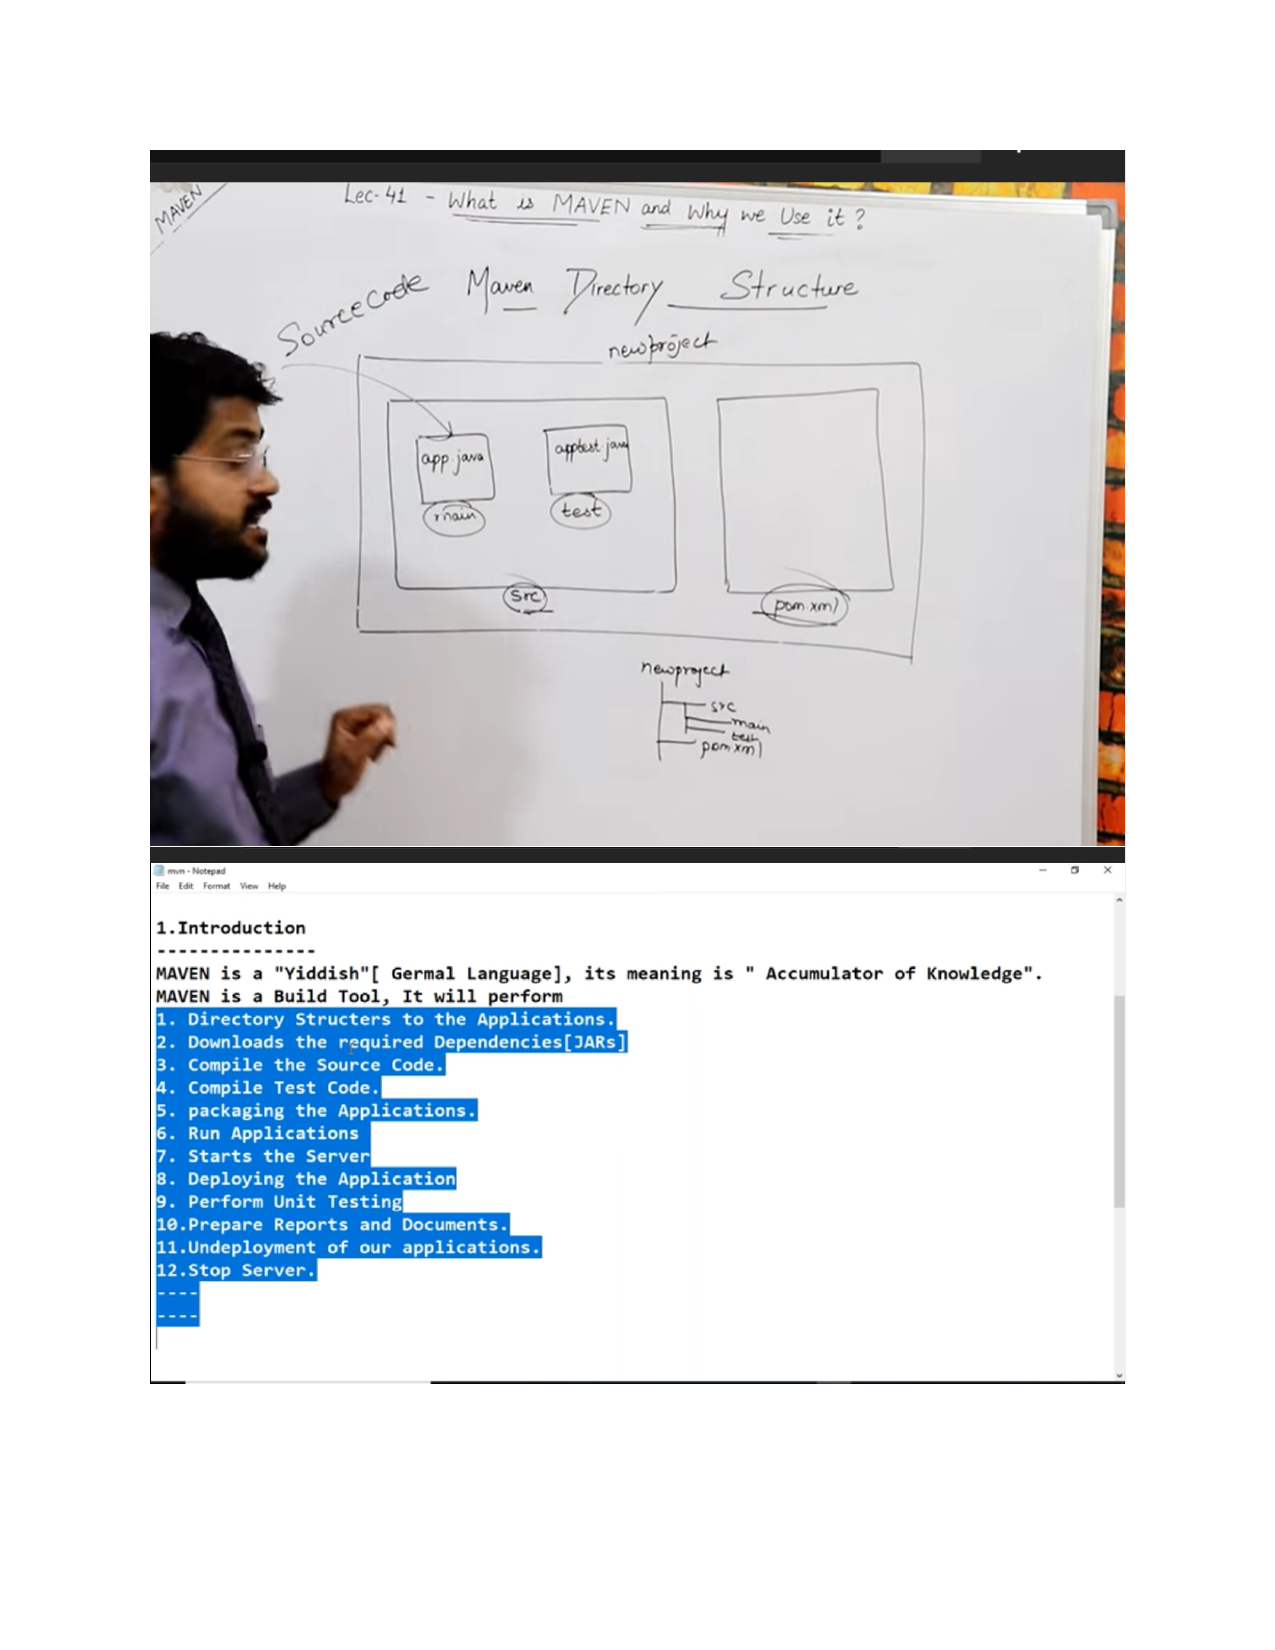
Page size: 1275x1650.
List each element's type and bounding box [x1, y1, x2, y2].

picture [150, 150, 1125, 846]
picture [150, 847, 1125, 1384]
